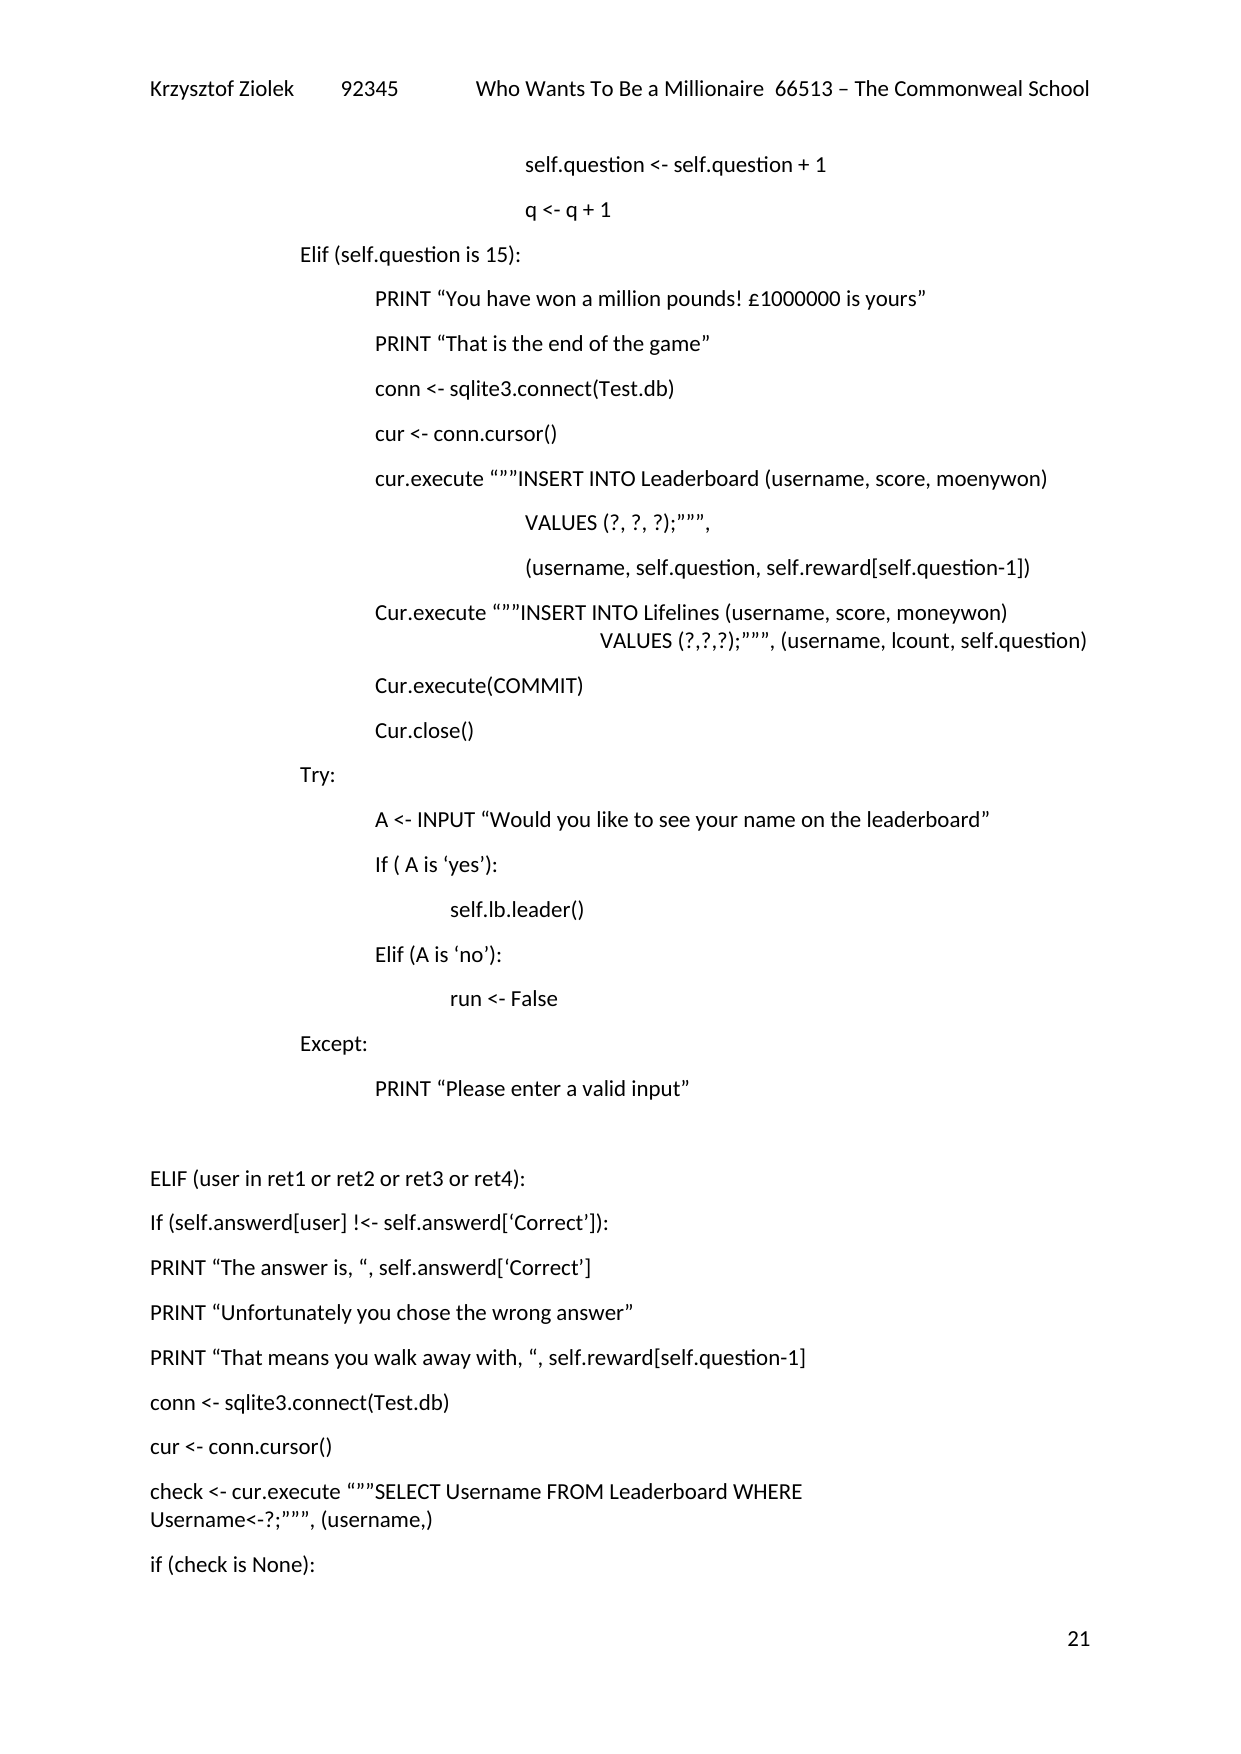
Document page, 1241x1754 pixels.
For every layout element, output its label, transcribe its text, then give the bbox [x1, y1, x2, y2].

text conn <- sqlite3.connect(Test.db) [150, 1387, 1090, 1416]
text If (self.answerd[user] !<- self.answerd[‘Correct’]): [150, 1208, 1090, 1236]
text Elif (A is ‘no’): [300, 939, 1090, 968]
text PRINT “That means you walk away with, “, self.reward[self.question-1] [150, 1343, 1090, 1371]
text Except: [225, 1029, 1090, 1057]
text cur <- conn.cursor() [150, 1432, 1090, 1460]
text PRINT “Please enter a valid input” [300, 1074, 1090, 1102]
text Cur.close() [300, 716, 1090, 744]
text (username, self.question, self.reward[self.question-1]) [450, 553, 1090, 581]
text cur.execute “””INSERT INTO Leaderboard (username, score, moenywon) [300, 463, 1090, 492]
text PRINT “Unfortunately you chose the wrong answer” [150, 1298, 1090, 1326]
text Cur.execute “””INSERT INTO Lifelines (username, score, moneywon) VALUES (?,?,?);”””, (username, lcount, self.question) [300, 598, 1090, 654]
text VALUES (?, ?, ?);”””, [450, 508, 1090, 536]
text self.question <- self.question + 1 [450, 150, 1090, 178]
text Try: [225, 760, 1090, 788]
text cur <- conn.cursor() [300, 419, 1090, 447]
text PRINT “That is the end of the game” [300, 329, 1090, 357]
text If ( A is ‘yes’): [300, 850, 1090, 878]
text q <- q + 1 [450, 195, 1090, 223]
text conn <- sqlite3.connect(Test.db) [300, 374, 1090, 402]
text A <- INPUT “Would you like to see your name on the leaderboard” [300, 805, 1090, 833]
text PRINT “You have won a million pounds! £1000000 is yours” [150, 284, 1090, 312]
text self.lb.leader() [375, 895, 1090, 923]
text PRINT “The answer is, “, self.answerd[‘Correct’] [150, 1253, 1090, 1281]
text Elif (self.question is 15): [225, 239, 1090, 268]
text check <- cur.execute “””SELECT Username FROM Leaderboard WHERE Username<-?;”””, (username,) [150, 1477, 1090, 1533]
text ELIF (user in ret1 or ret2 or ret3 or ret4): [150, 1163, 1090, 1192]
text run <- False [375, 984, 1090, 1012]
text if (check is None): [150, 1550, 1090, 1578]
text Cur.execute(COMMIT) [300, 671, 1090, 699]
